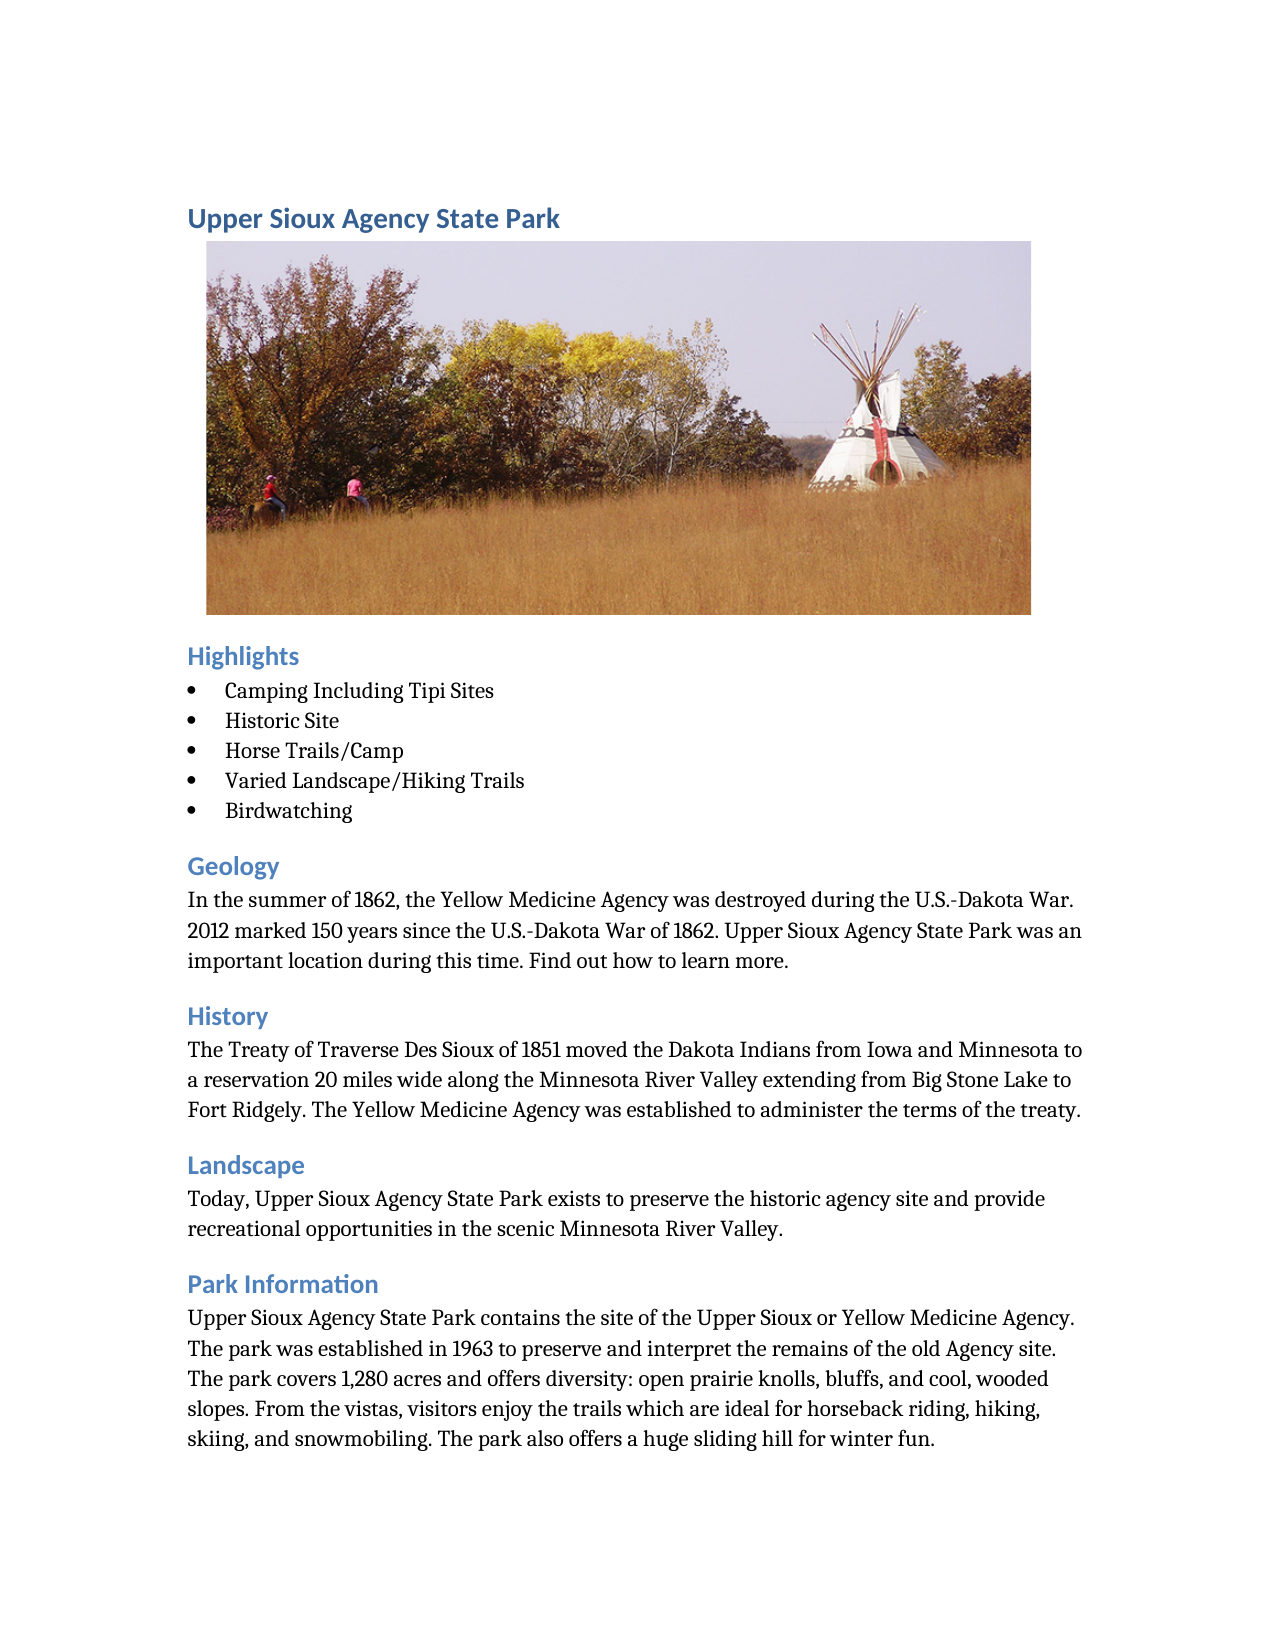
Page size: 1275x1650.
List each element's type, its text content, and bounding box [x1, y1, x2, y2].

subtitle Geology [187, 849, 1087, 882]
list Historic Site [187, 708, 1087, 734]
subtitle Highlights [187, 639, 1087, 673]
list Horse Trails/Camp [187, 738, 1087, 764]
text Upper Sioux Agency State Park contains the site of the Upper Sioux or Yellow Medicine Agency. The park was established in 1963 to preserve and interpret the remains of the old Agency site. The park covers 1,280 acres and offers diversity: open prairie knolls, bluffs, and cool, wooded slopes. From the vistas, visitors enjoy the trails which are ideal for horseback riding, hiking, skiing, and snowmobiling. The park also offers a huge sliding hill for winter fun. [187, 1305, 1087, 1452]
list Camping Including Tipi Sites [187, 677, 1087, 704]
text Today, Upper Sioux Agency State Park exists to preserve the historic agency site and provide recreational opportunities in the scenic Minnesota River Valley. [187, 1186, 1087, 1243]
text In the summer of 1862, the Yellow Medicine Agency was destroyed during the U.S.-Dakota War. 2012 marked 150 years since the U.S.-Dakota War of 1862. Upper Sioux Agency State Park was an important location during this time. Find out how to learn more. [187, 887, 1087, 974]
list Varied Landscape/Hiking Trails [187, 768, 1087, 794]
picture [206, 241, 1032, 615]
text The Treaty of Traverse Des Sioux of 1851 moved the Dakota Indians from Iowa and Minnesota to a reservation 20 miles wide along the Minnesota River Valley extending from Big Stone Lake to Fort Ridgely. The Yellow Medicine Agency was established to administer the terms of the treaty. [187, 1037, 1087, 1123]
subtitle Park Information [187, 1267, 1087, 1300]
subtitle Landscape [187, 1148, 1087, 1181]
subtitle History [187, 999, 1087, 1032]
list Birdwatching [187, 798, 1087, 825]
subtitle Upper Sioux Agency State Park [187, 200, 1087, 236]
